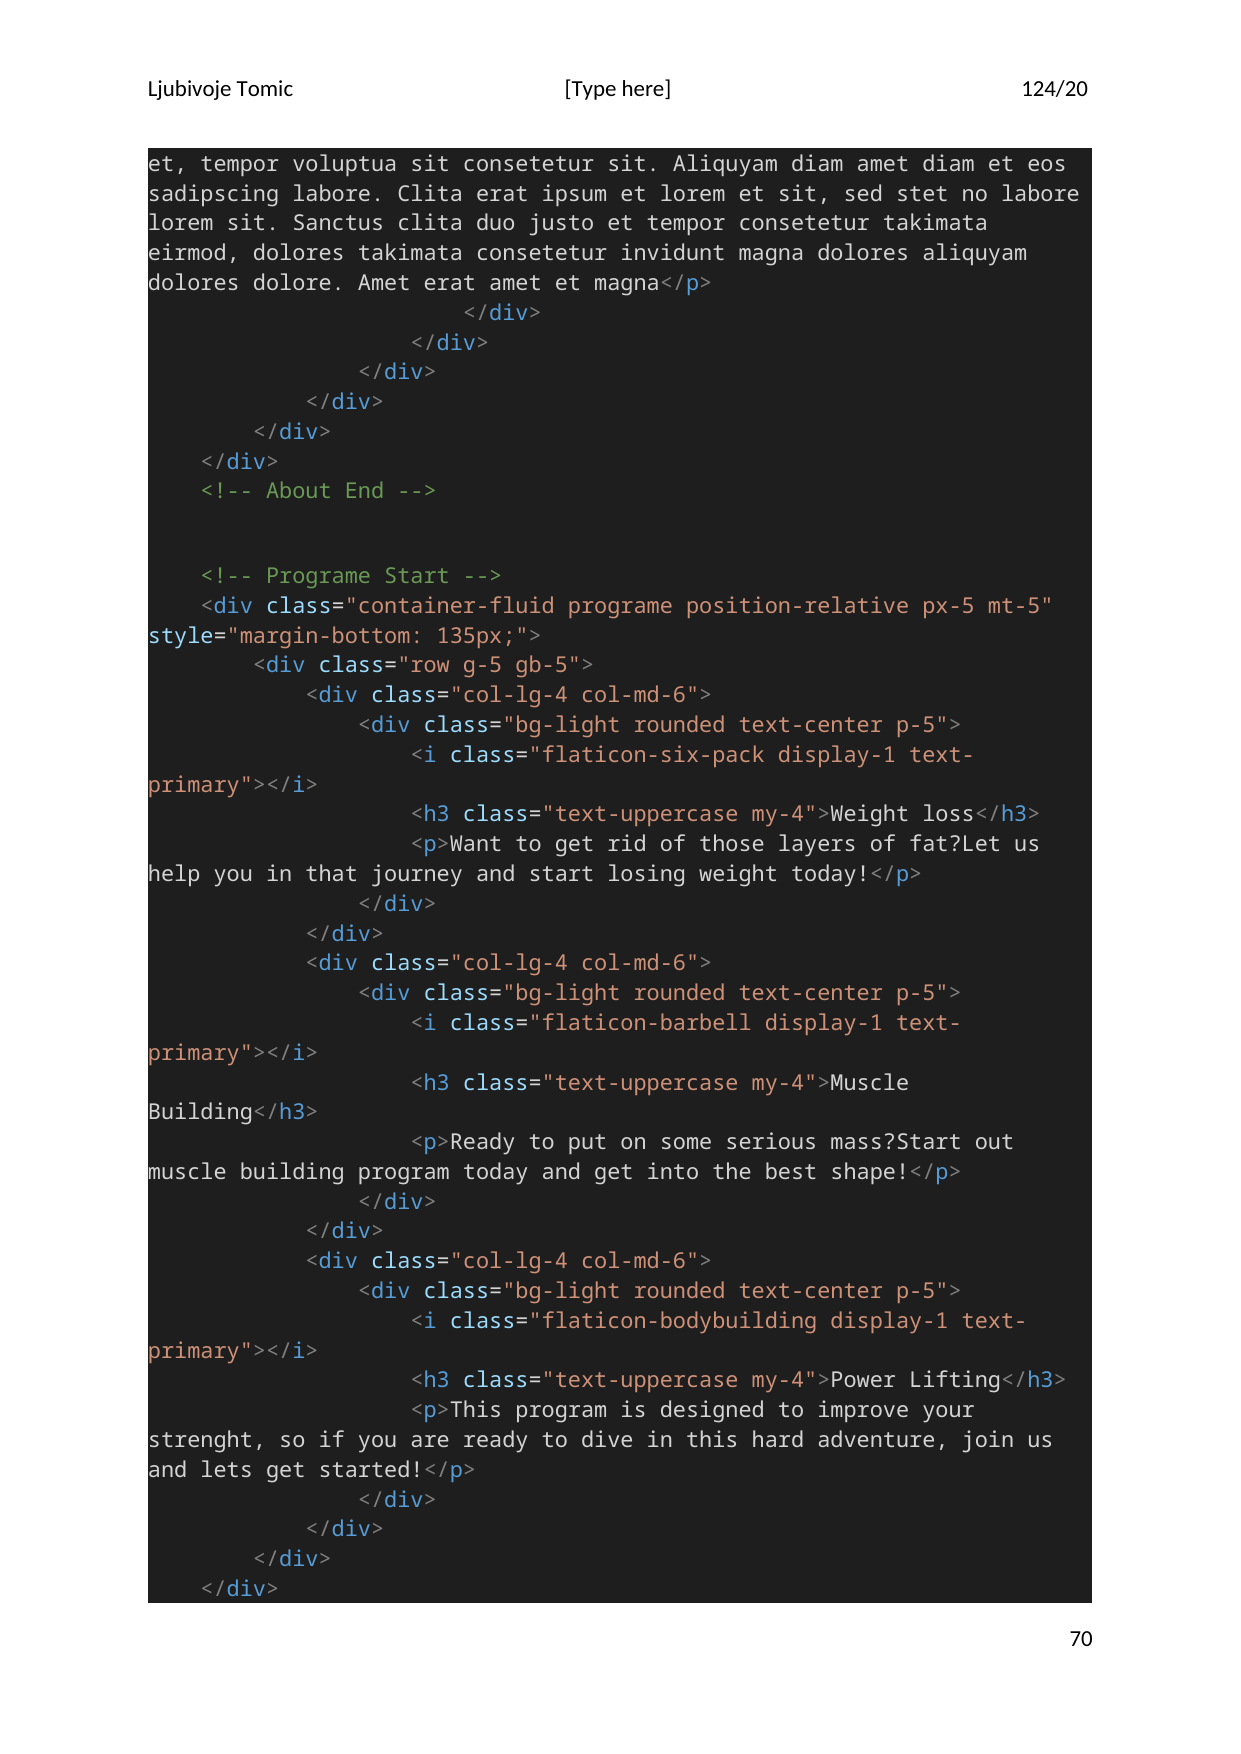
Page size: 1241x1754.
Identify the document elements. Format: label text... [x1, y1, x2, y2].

text <div class="container-fluid programe position-relative px-5 mt-5" style="margin-bottom: 135px;"> [148, 590, 1092, 649]
text </div> [148, 446, 1092, 475]
text <h3 class="text-uppercase my-4">Power Lifting</h3> [148, 1364, 1092, 1394]
text <h3 class="text-uppercase my-4">Weight loss</h3> [148, 798, 1092, 828]
text <p>This program is designed to improve your strenght, so if you are ready to dive in this hard adventure, join us and lets get started!</p> [148, 1394, 1092, 1483]
text </div> [148, 1186, 1092, 1215]
text <!-- About End --> [148, 475, 1092, 505]
text <div class="bg-light rounded text-center p-5"> [148, 1275, 1092, 1305]
text </div> [148, 416, 1092, 446]
text </div> [148, 1513, 1092, 1543]
text <div class="bg-light rounded text-center p-5"> [148, 709, 1092, 739]
text </div> [148, 917, 1092, 947]
text <i class="flaticon-bodybuilding display-1 text-primary"></i> [148, 1305, 1092, 1364]
text </div> [148, 1543, 1092, 1573]
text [148, 148, 1092, 297]
text </div> [148, 297, 1092, 326]
text <!-- Programe Start --> [148, 560, 1092, 590]
text <div class="row g-5 gb-5"> [148, 649, 1092, 679]
text <div class="col-lg-4 col-md-6"> [148, 947, 1092, 977]
text </div> [148, 386, 1092, 416]
text <i class="flaticon-barbell display-1 text-primary"></i> [148, 1007, 1092, 1066]
text </div> [148, 1573, 1092, 1603]
text <i class="flaticon-six-pack display-1 text-primary"></i> [148, 739, 1092, 798]
text </div> [148, 1215, 1092, 1245]
text <p>Ready to put on some serious mass?Start out muscle building program today and get into the best shape!</p> [148, 1126, 1092, 1186]
text </div> [148, 356, 1092, 386]
text </div> [148, 1483, 1092, 1513]
text </div> [148, 888, 1092, 917]
text <h3 class="text-uppercase my-4">Muscle Building</h3> [148, 1066, 1092, 1126]
text <p>Want to get rid of those layers of fat?Let us help you in that journey and start losing weight today!</p> [148, 828, 1092, 888]
text <div class="bg-light rounded text-center p-5"> [148, 977, 1092, 1007]
text <div class="col-lg-4 col-md-6"> [148, 679, 1092, 709]
text </div> [148, 326, 1092, 356]
text <div class="col-lg-4 col-md-6"> [148, 1245, 1092, 1275]
